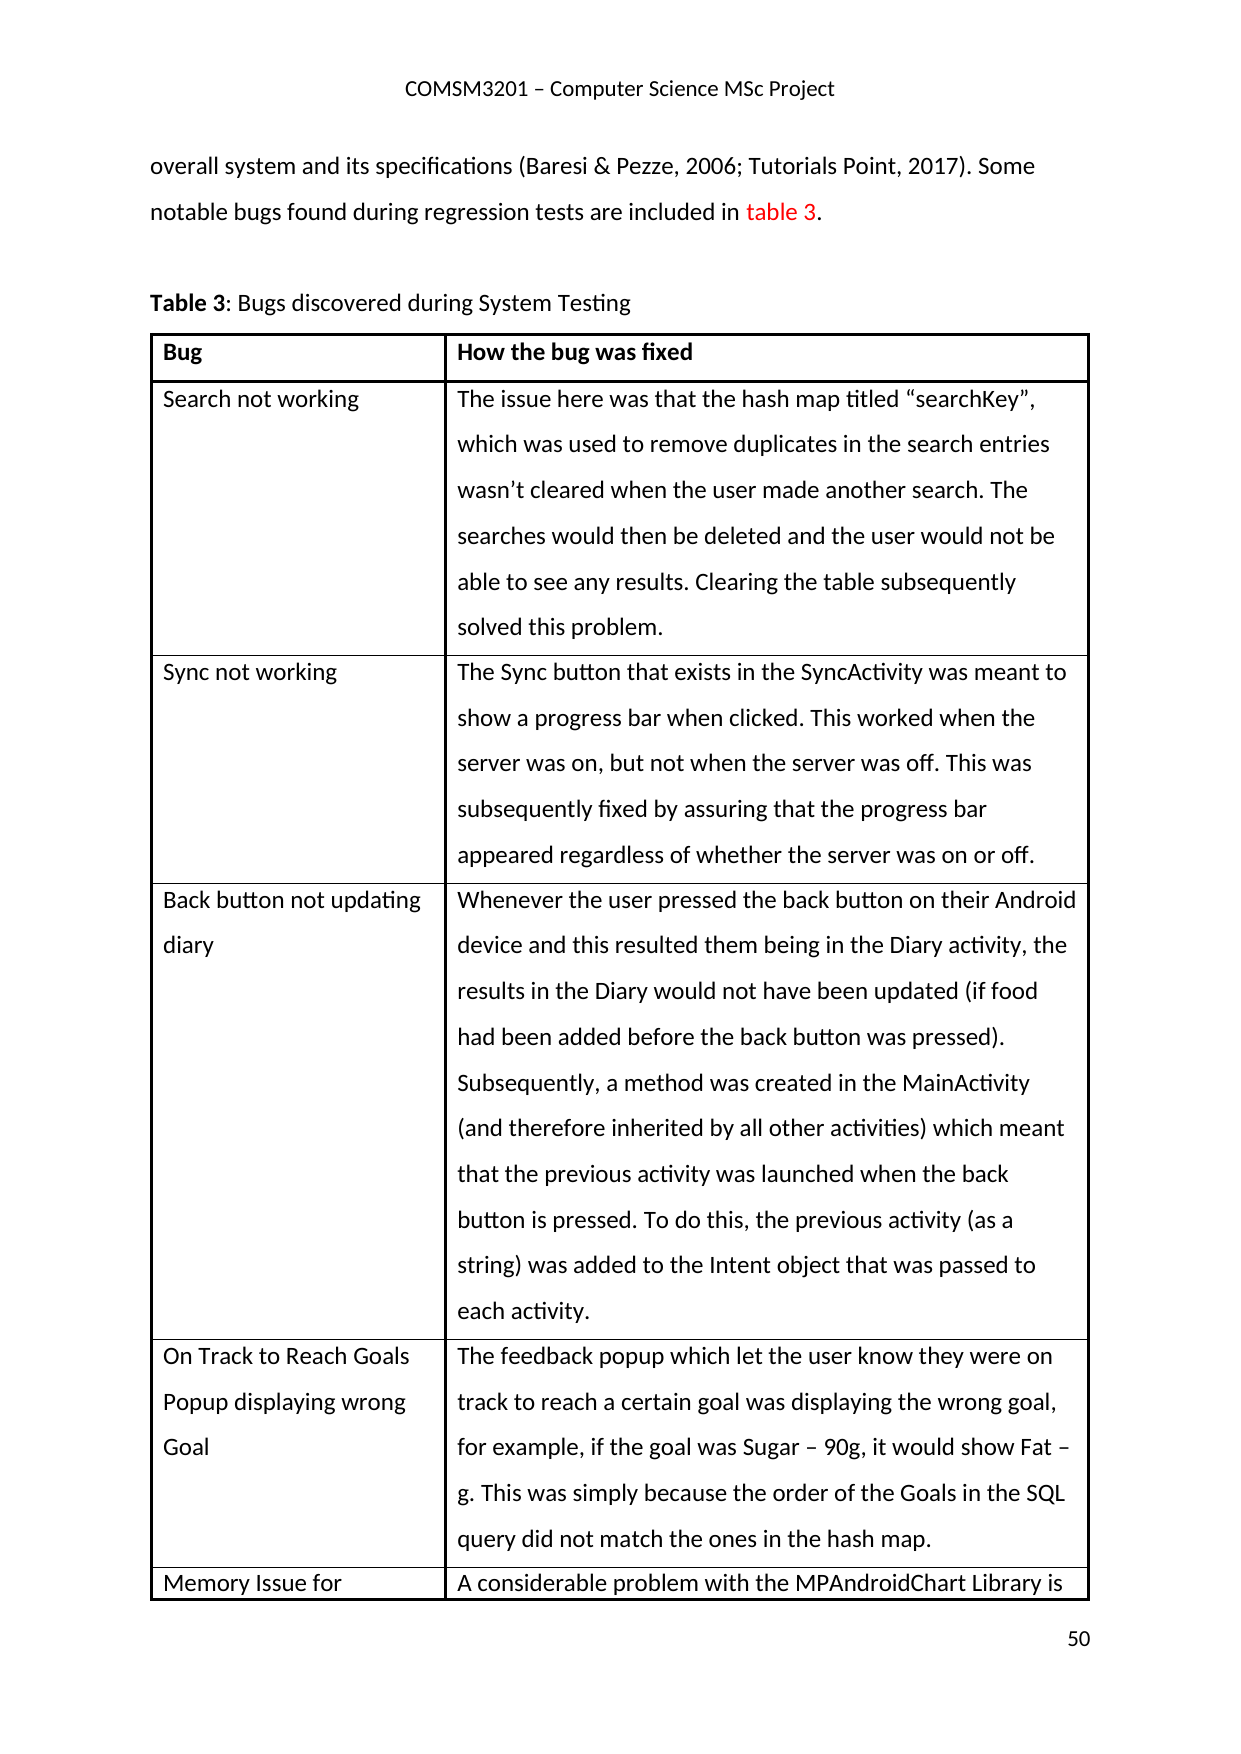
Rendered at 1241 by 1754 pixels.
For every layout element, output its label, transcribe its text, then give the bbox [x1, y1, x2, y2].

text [150, 150, 1090, 226]
table_header Bug [153, 336, 444, 380]
table_cell On Track to Reach Goals Popup displaying wrong Goal [153, 1340, 444, 1567]
table_cell The Sync button that exists in the SyncActivity was meant to show a progress bar when clicked. This worked when the server was on, but not when the server was off. This was subsequently fixed by assuring that the progress bar appeared regardless of whether the server was on or off. [447, 656, 1087, 883]
table_cell The issue here was that the hash map titled “searchKey”, which was used to remove duplicates in the search entries wasn’t cleared when the user made another search. The searches would then be deleted and the user would not be able to see any results. Clearing the table subsequently solved this problem. [447, 383, 1087, 655]
table_cell Whenever the user pressed the back button on their Android device and this resulted them being in the Diary activity, the results in the Diary would not have been updated (if food had been added before the back button was pressed). Subsequently, a method was created in the MainActivity (and therefore inherited by all other activities) which meant that the previous activity was launched when the back button is pressed. To do this, the previous activity (as a string) was added to the Intent object that was passed to each activity. [447, 884, 1087, 1339]
table_cell Back button not updating diary [153, 884, 444, 1339]
text Table 3: Bugs discovered during System Testing [150, 287, 1090, 318]
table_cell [153, 1568, 444, 1598]
table_cell Sync not working [153, 656, 444, 883]
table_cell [447, 1568, 1087, 1598]
table_cell The feedback popup which let the user know they were on track to reach a certain goal was displaying the wrong goal, for example, if the goal was Sugar – 90g, it would show Fat – g. This was simply because the order of the Goals in the SQL query did not match the ones in the hash map. [447, 1340, 1087, 1567]
table_cell Search not working [153, 383, 444, 655]
table_header How the bug was fixed [447, 336, 1087, 380]
